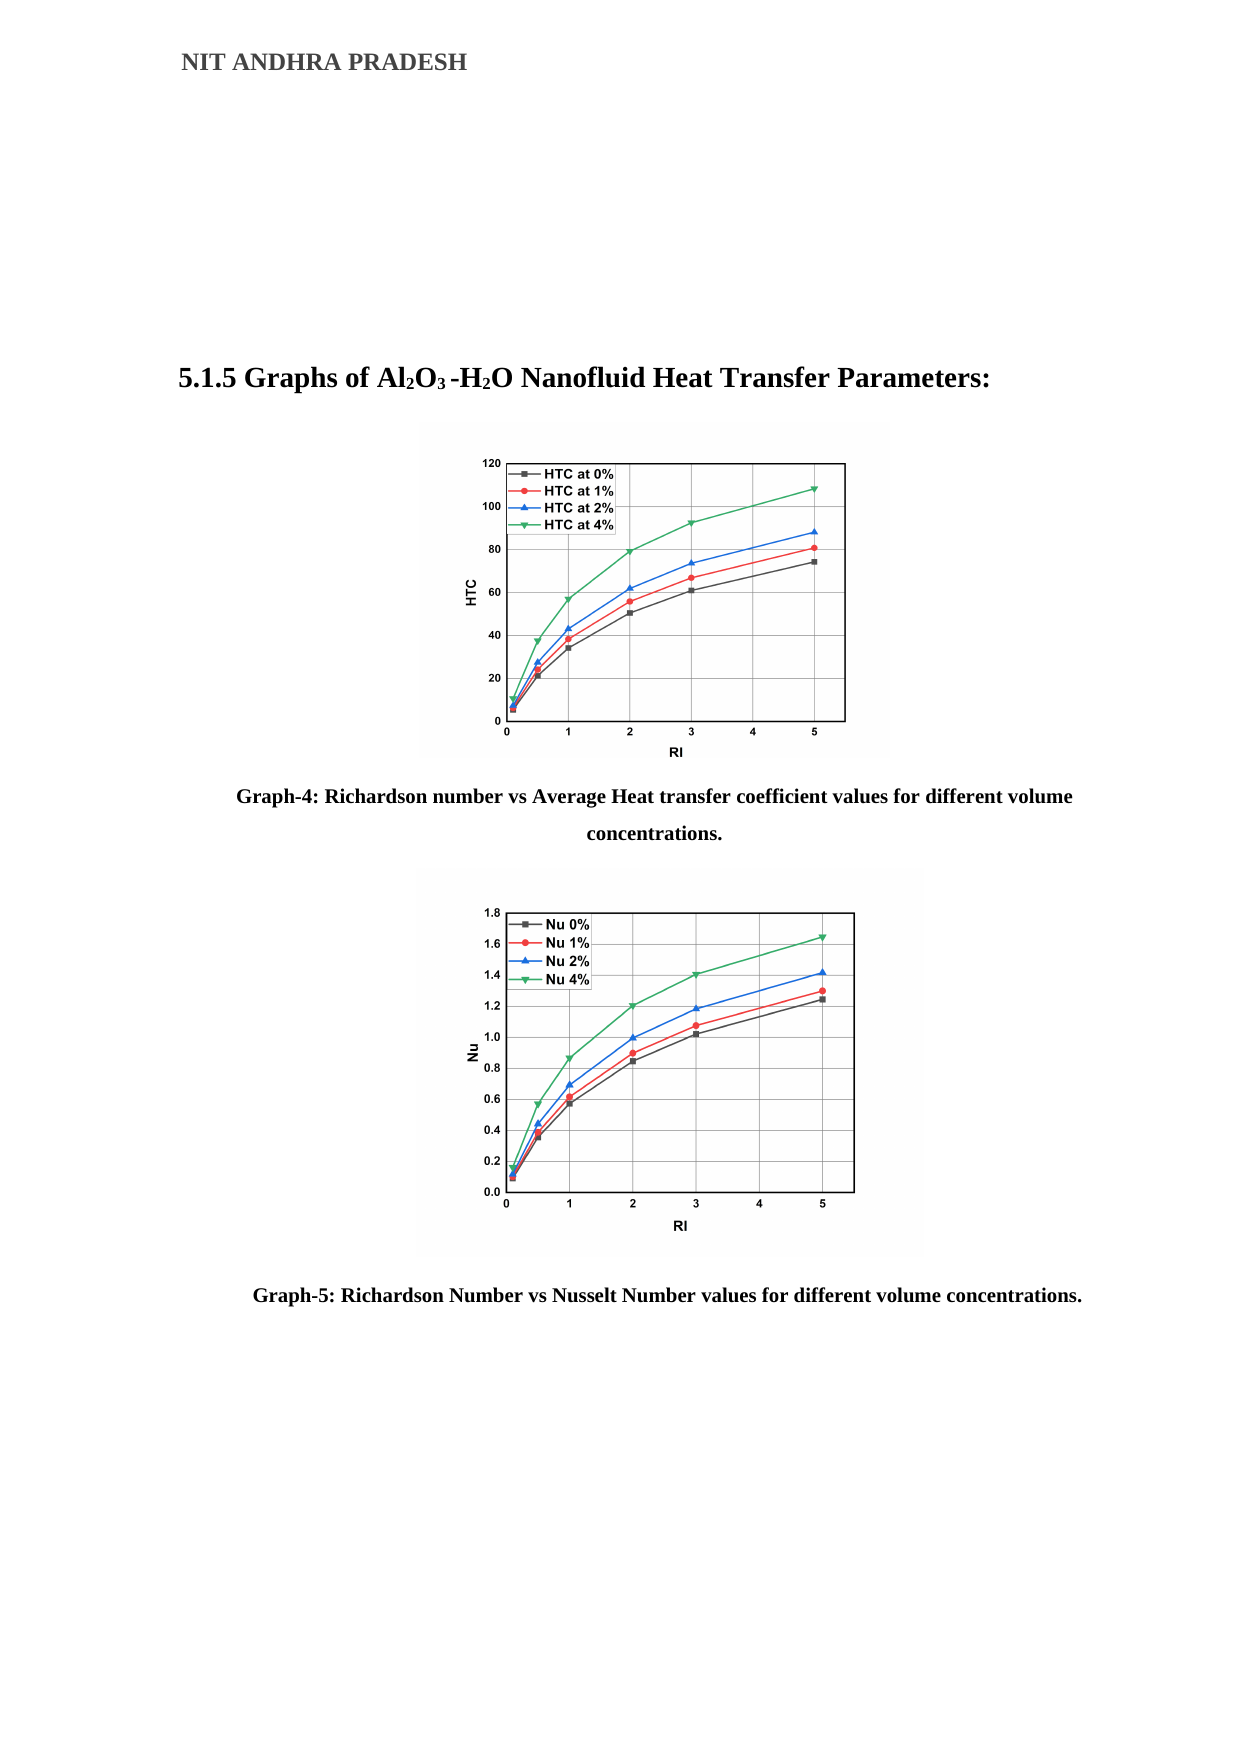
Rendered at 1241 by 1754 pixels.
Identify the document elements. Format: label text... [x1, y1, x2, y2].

text 5.1.5 Graphs of Al2O3 -H2O Nanofluid Heat Transfer Parameters: [178, 360, 1131, 393]
picture [415, 868, 925, 1257]
text Graph-4: Richardson number vs Average Heat transfer coefficient values for different volume concentrations. [178, 784, 1131, 844]
text Graph-5: Richardson Number vs Nusselt Number values for different volume concentrations. [178, 1283, 1131, 1307]
picture [418, 422, 891, 758]
